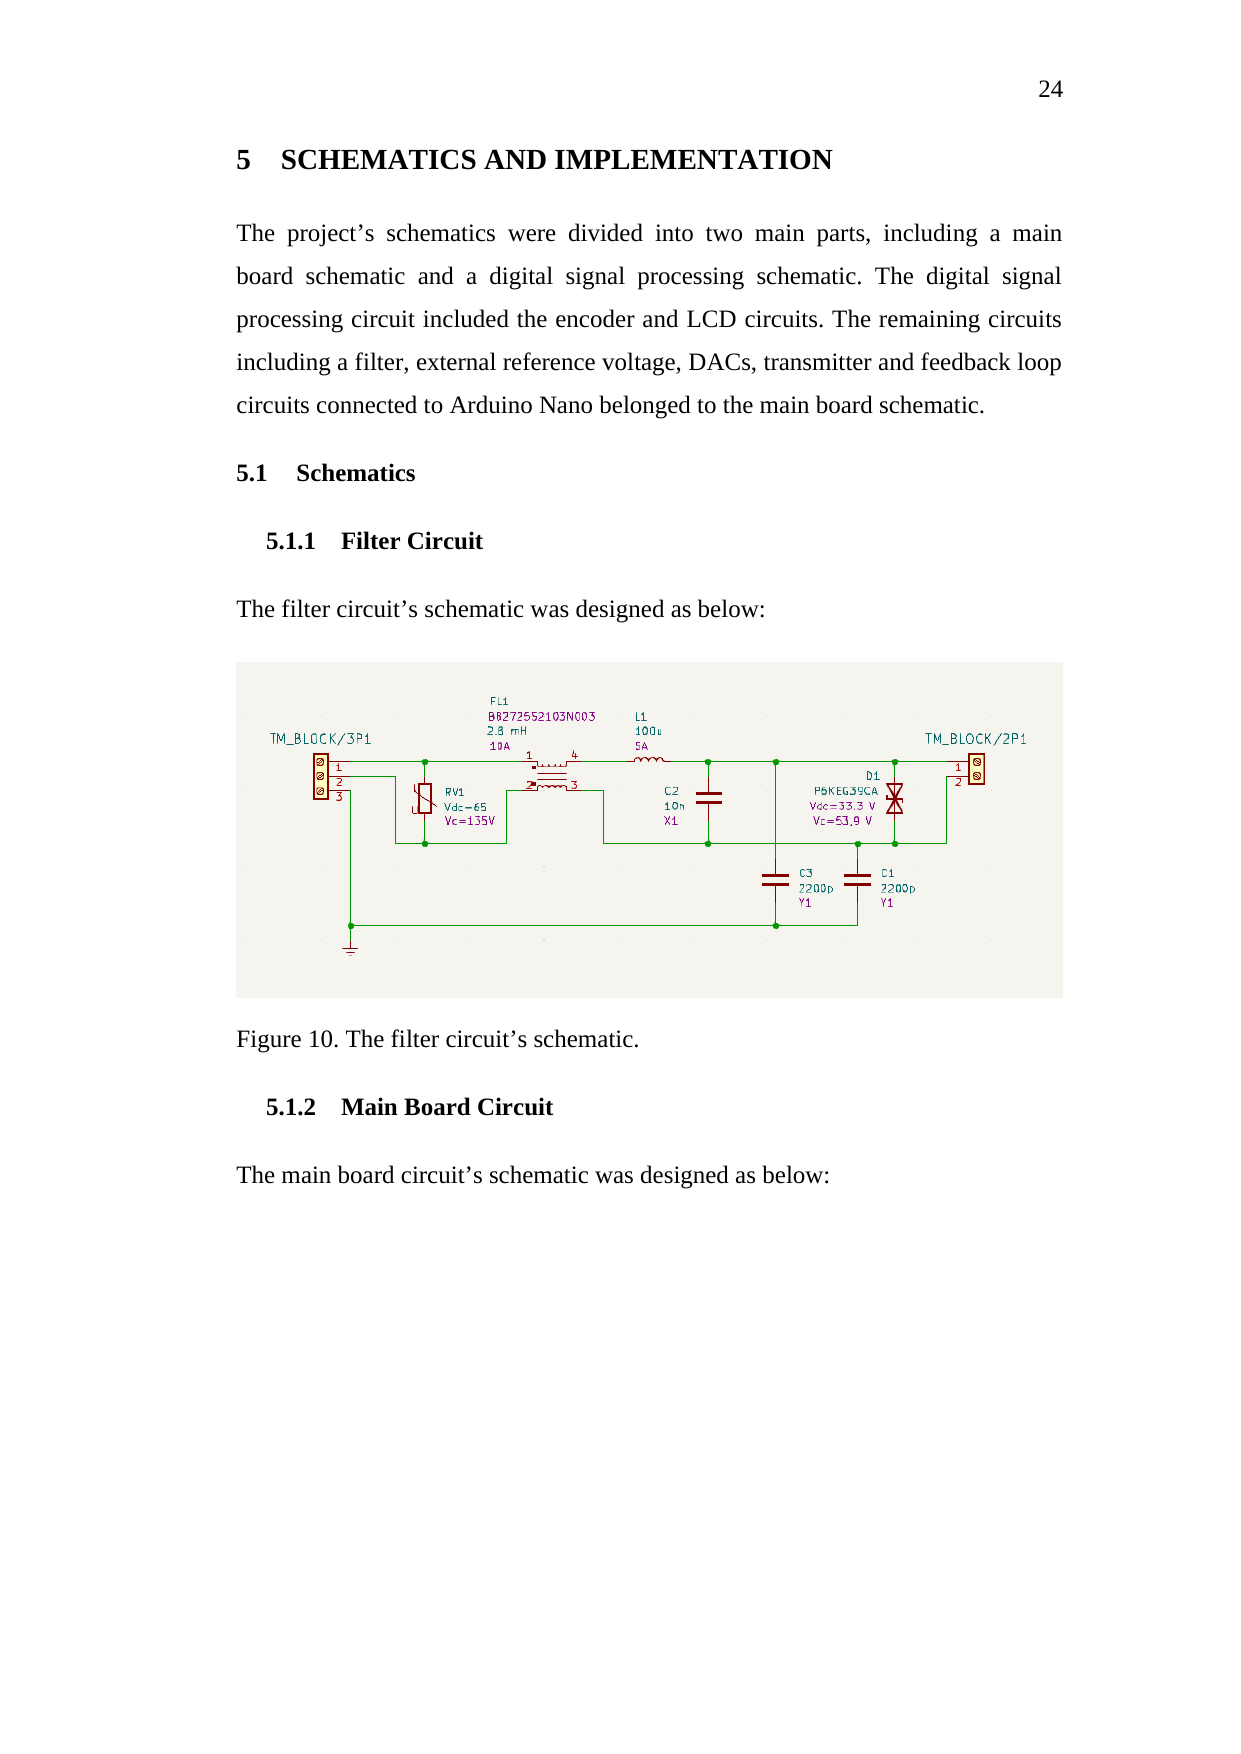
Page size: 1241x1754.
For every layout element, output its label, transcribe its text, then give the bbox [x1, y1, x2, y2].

text The main board circuit’s schematic was designed as below: [236, 1161, 1063, 1189]
subtitle Filter Circuit [266, 526, 1063, 555]
text The filter circuit’s schematic was designed as below: [236, 594, 1063, 623]
text Figure 10. The filter circuit’s schematic. [236, 1024, 1063, 1053]
picture [236, 662, 1063, 998]
text The project’s schematics were divided into two main parts, including a main board schematic and a digital signal processing schematic. The digital signal processing circuit included the encoder and LCD circuits. The remaining circuits including a filter, external reference voltage, DACs, transmitter and feedback loop circuits connected to Arduino Nano belonged to the main board schematic. [236, 218, 1063, 419]
subtitle Schematics [236, 458, 1063, 487]
subtitle Main Board Circuit [266, 1092, 1063, 1121]
subtitle Schematics and Implementation [236, 142, 1063, 176]
